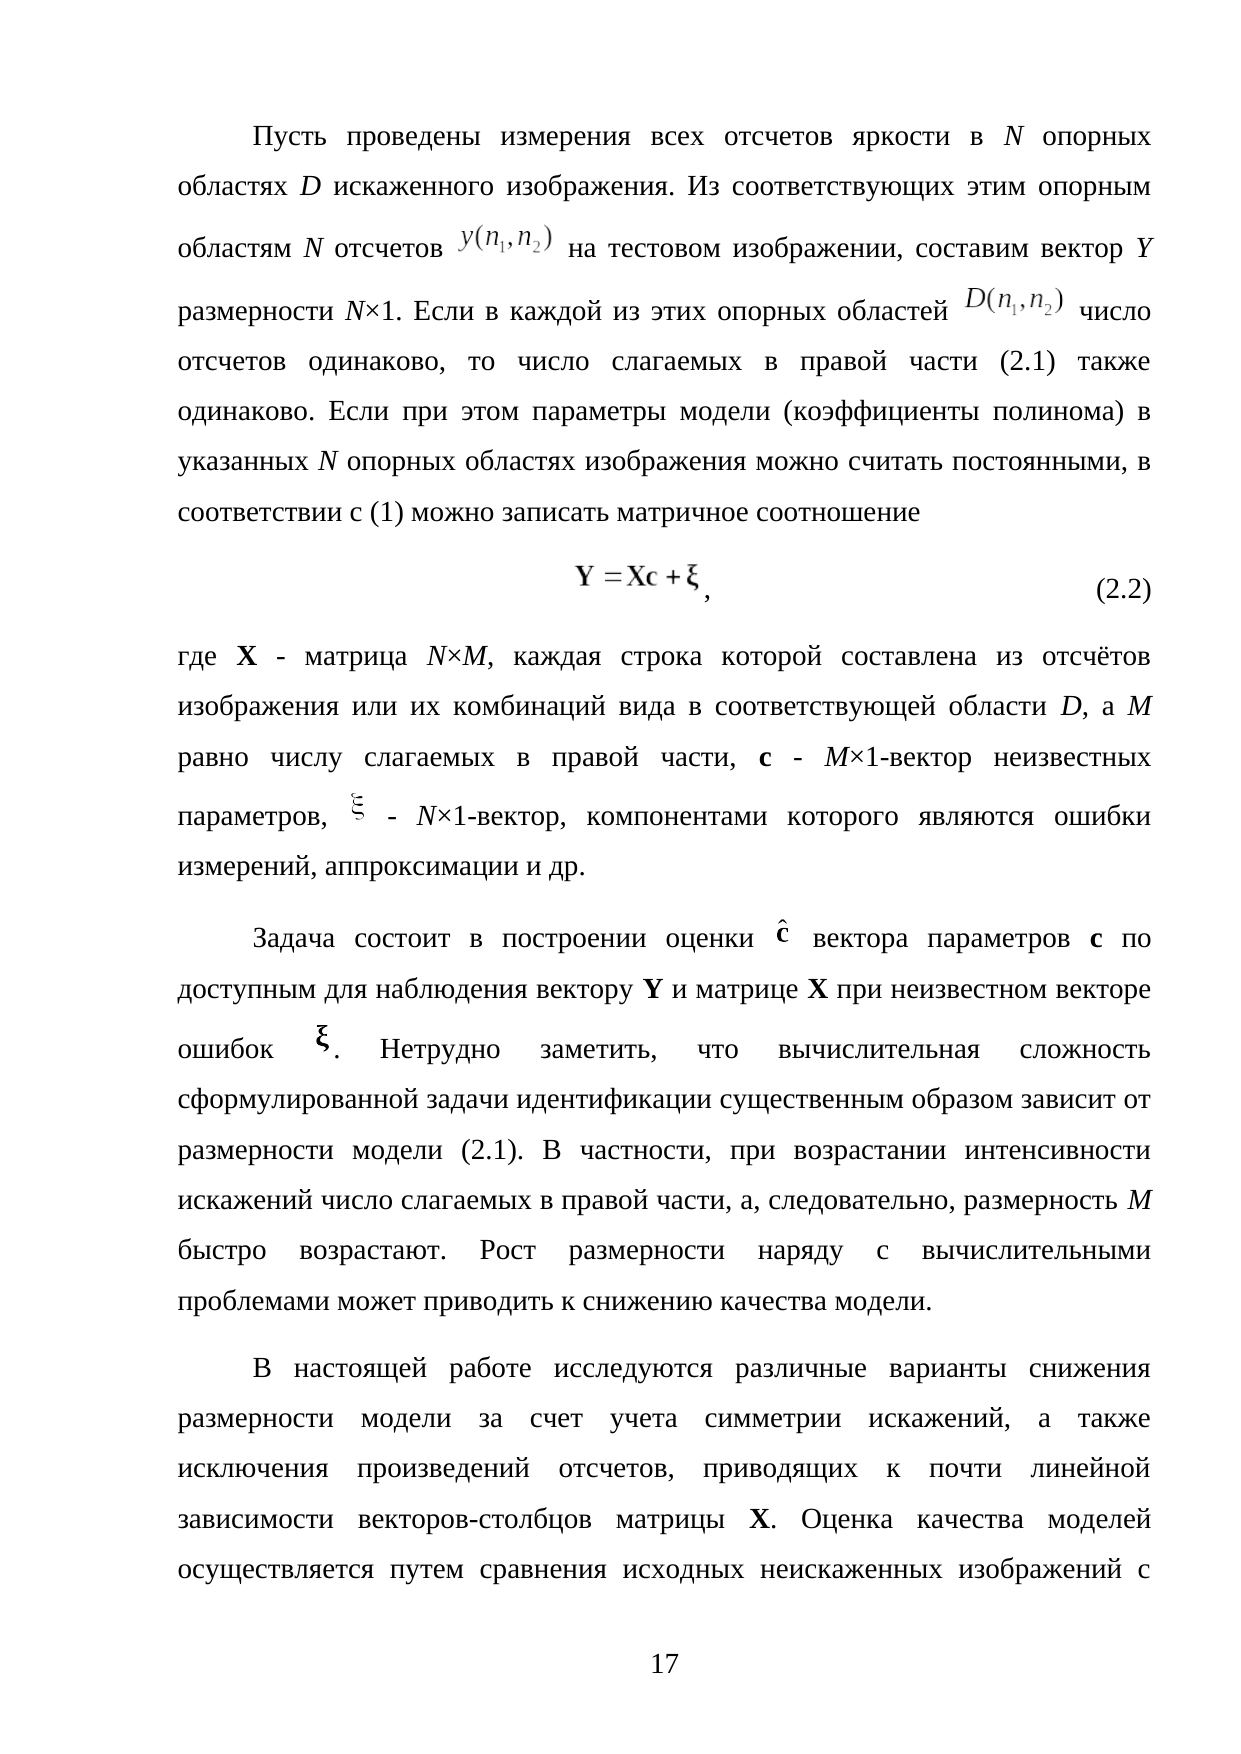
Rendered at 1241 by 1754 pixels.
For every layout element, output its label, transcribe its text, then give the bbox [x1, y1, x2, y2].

text Задача состоит в построении оценки вектора параметров c по доступным для наблюдения вектору Y и матрице X при неизвестном векторе ошибок . Нетрудно заметить, что вычислительная сложность сформулированной задачи идентификации существенным образом зависит от размерности модели (2.1). В частности, при возрастании интенсивности искажений число слагаемых в правой части, а, следовательно, размерность M быстро возрастают. Рост размерности наряду с вычислительными проблемами может приводить к снижению качества модели. [177, 915, 1152, 1316]
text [177, 1350, 1152, 1584]
text где X - матрица N×M, каждая строка которой составлена из отсчётов изображения или их комбинаций вида в соответствующей области D, а M равно числу слагаемых в правой части, c - M×1-вектор неизвестных параметров, - N×1-вектор, компонентами которого являются ошибки измерений, аппроксимации и др. [177, 638, 1152, 881]
text Пусть проведены измерения всех отсчетов яркости в N опорных областях D искаженного изображения. Из соответствующих этим опорным областям N отсчетов на тестовом изображении, составим вектор Y размерности N×1. Если в каждой из этих опорных областей число отсчетов одинаково, то число слагаемых в правой части (2.1) также одинаково. Если при этом параметры модели (коэффициенты полинома) в указанных N опорных областях изображения можно считать постоянными, в соответствии с (1) можно записать матричное соотношение [177, 118, 1152, 527]
text , (2.2) [177, 561, 1152, 604]
